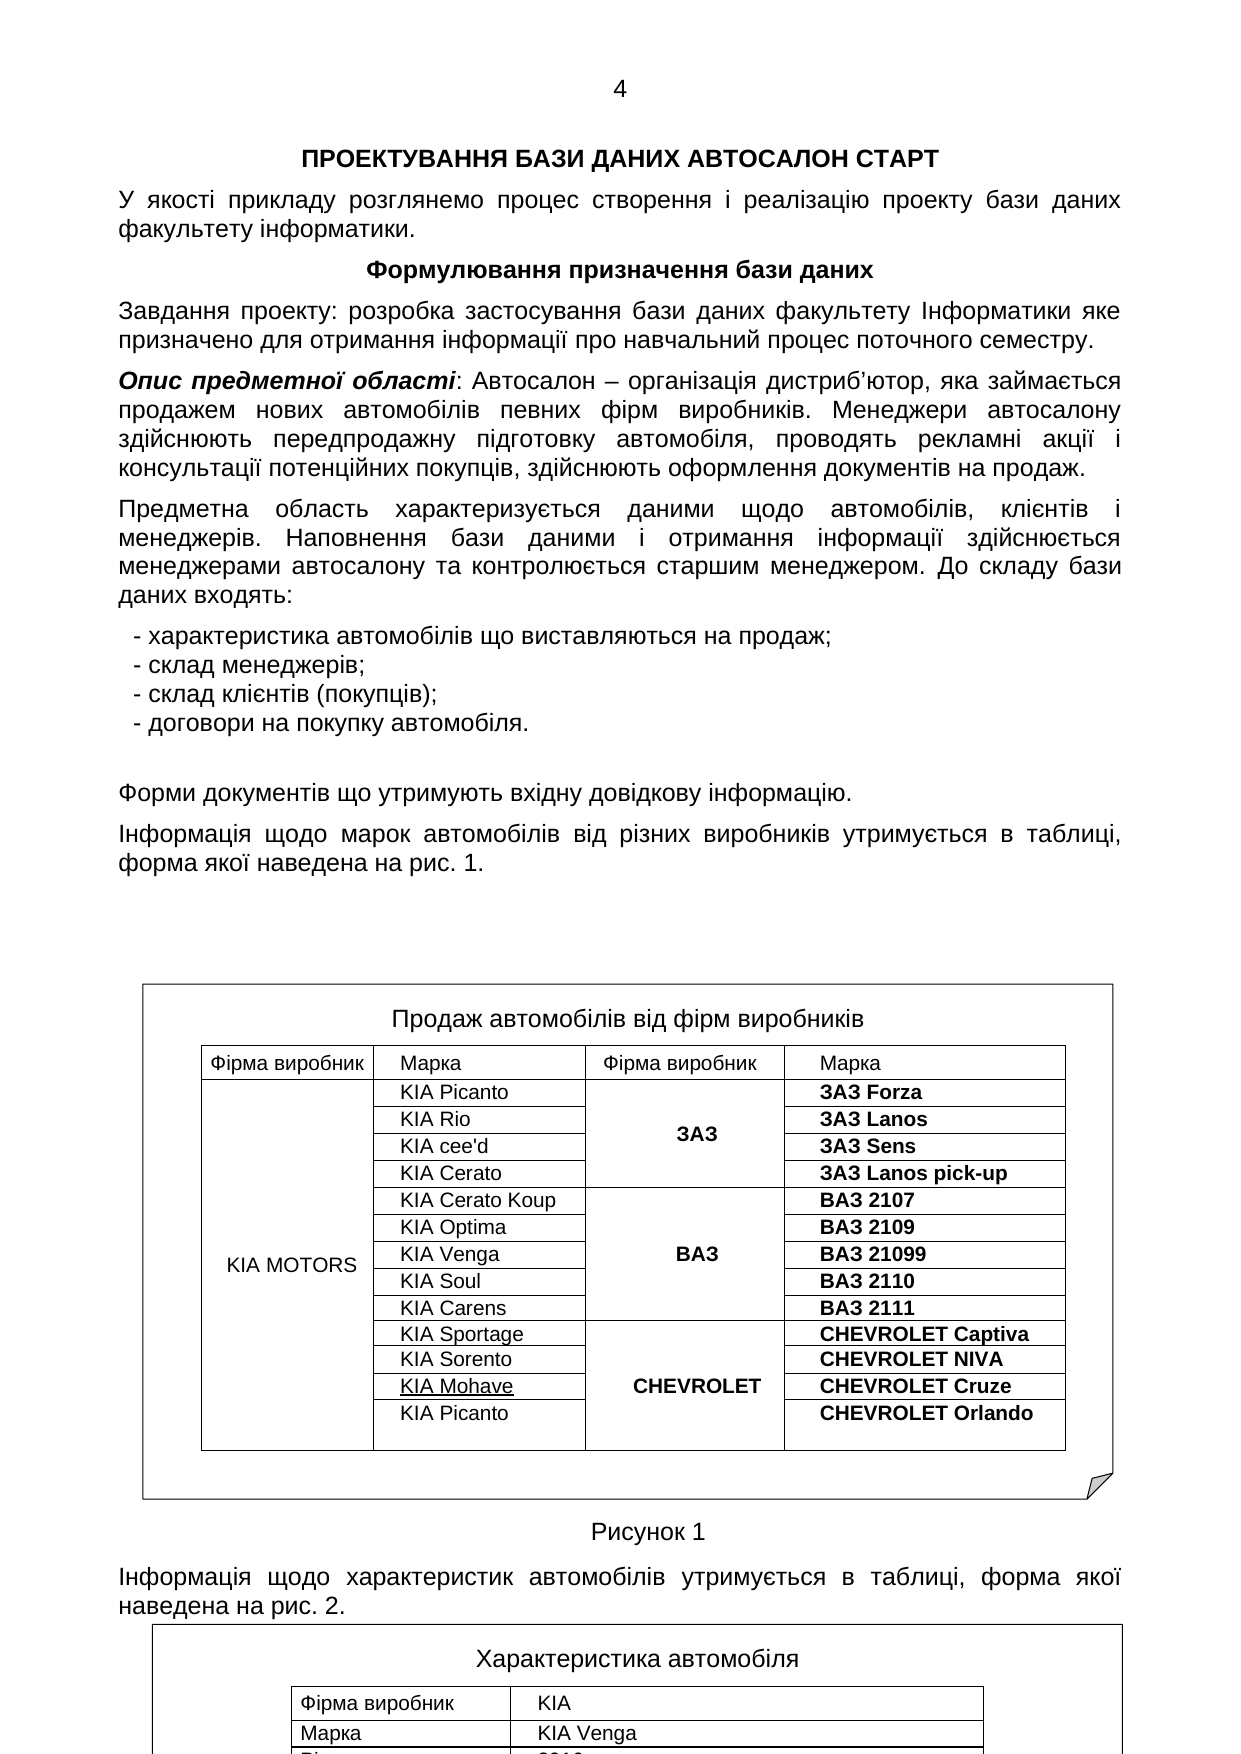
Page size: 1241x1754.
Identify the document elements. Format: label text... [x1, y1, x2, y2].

text Формулювання призначення бази даних [118, 255, 1122, 284]
text - характеристика автомобілів що виставляються на продаж; [133, 621, 1122, 650]
text ПРОЕКТУВАННЯ БАЗИ ДАНИХ АВТОСАЛОН СТАРТ [118, 144, 1122, 173]
text - договори на покупку автомобіля. [133, 708, 1122, 736]
text У якості прикладу розглянемо процес створення і реалізацію проекту бази даних факультету інформатики. [118, 185, 1122, 243]
text Завдання проекту: розробка застосування бази даних факультету Інформатики яке призначено для отримання інформації про навчальний процес поточного семестру. [118, 296, 1122, 354]
text - склад клієнтів (покупців); [133, 679, 1122, 708]
text Інформація щодо характеристик автомобілів утримується в таблиці, форма якої наведена на рис. 2. [118, 971, 1122, 1620]
text Предметна область характеризується даними щодо автомобілів, клієнтів і менеджерів. Наповнення бази даними і отримання інформації здійснюється менеджерами автосалону та контролюється старшим менеджером. До складу бази даних входять: [118, 494, 1122, 609]
text Інформація щодо марок автомобілів від різних виробників утримується в таблиці, форма якої наведена на рис. 1. [118, 819, 1122, 876]
text - склад менеджерів; [133, 650, 1122, 679]
text Форми документів що утримують вхідну довідкову інформацію. [118, 778, 1122, 806]
text Опис предметної області: Автосалон – організація дистриб’ютор, яка займається продажем нових автомобілів певних фірм виробників. Менеджери автосалону здійснюють передпродажну підготовку автомобіля, проводять рекламні акції і консультації потенційних покупців, здійснюють оформлення документів на продаж. [118, 366, 1122, 481]
